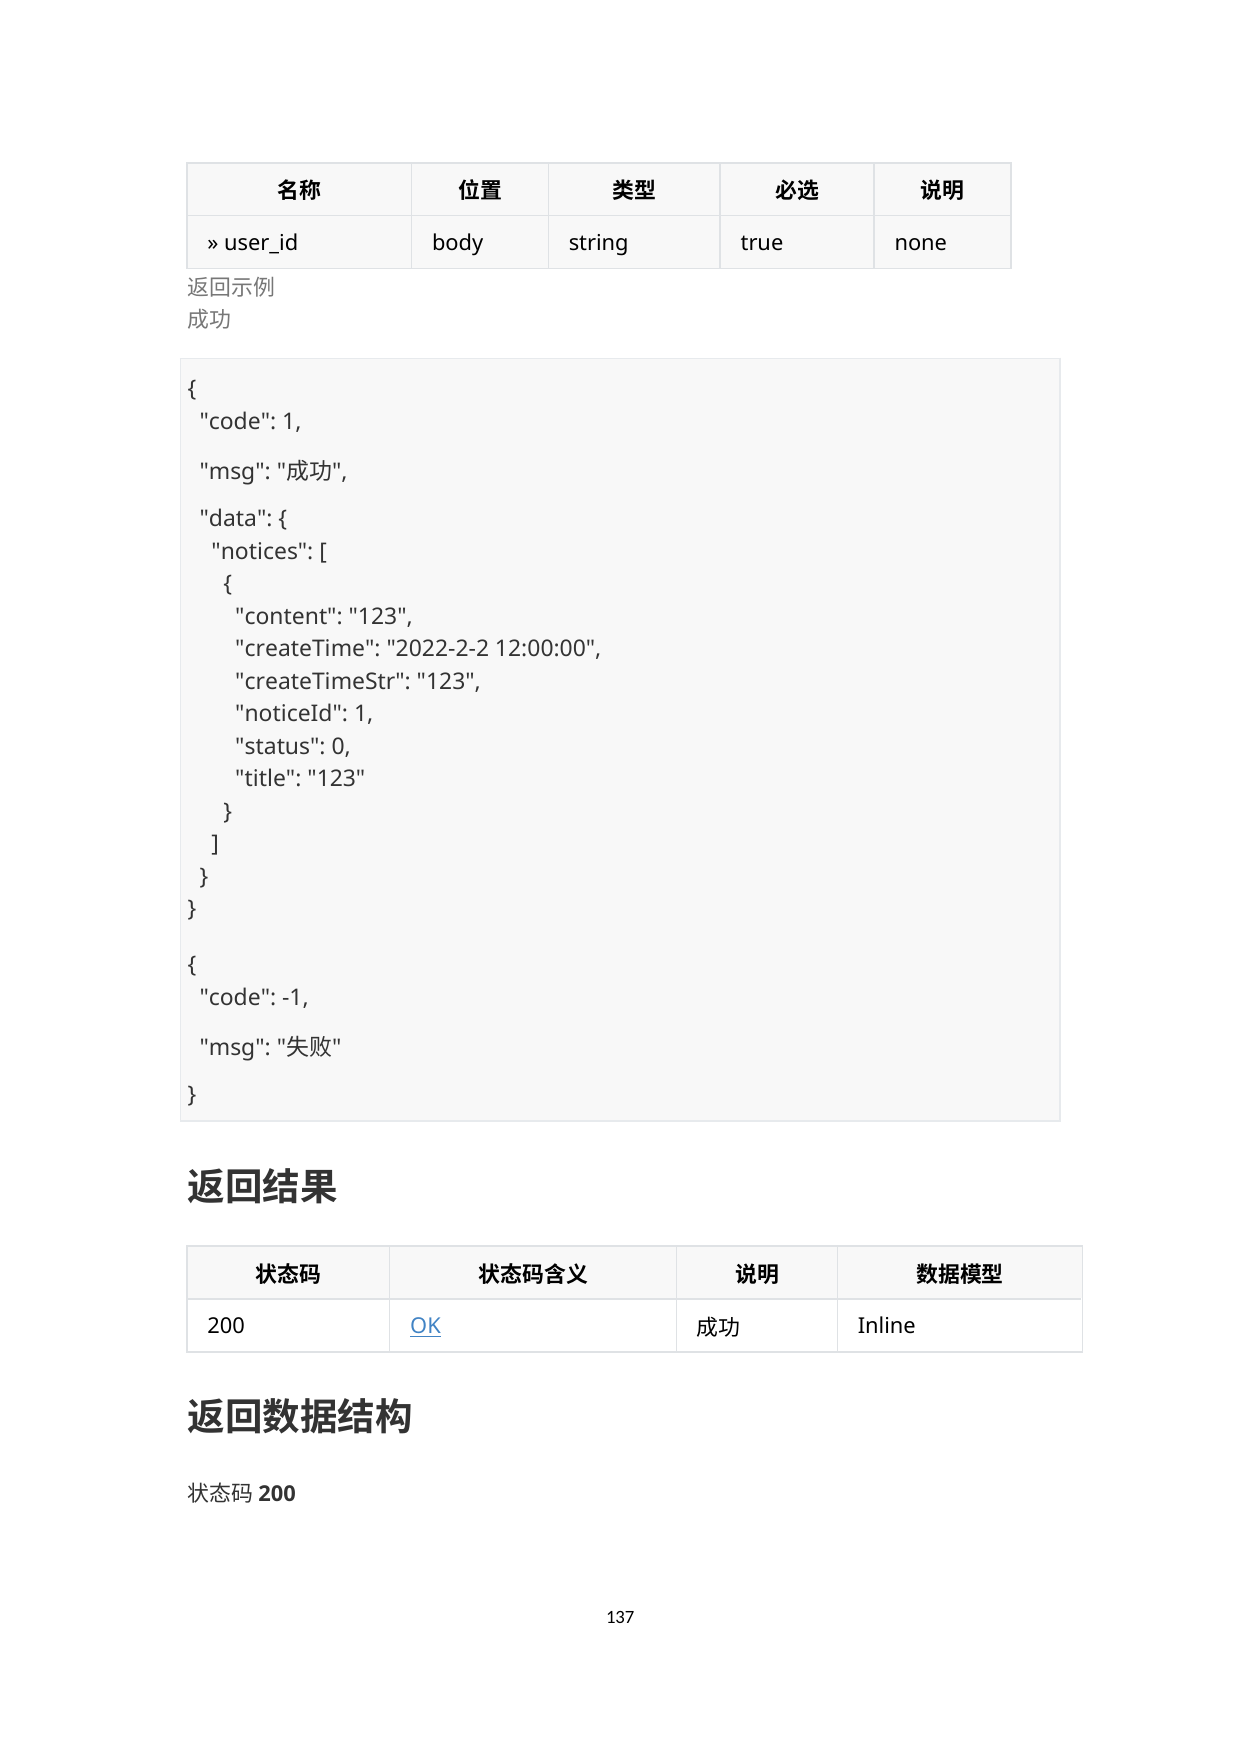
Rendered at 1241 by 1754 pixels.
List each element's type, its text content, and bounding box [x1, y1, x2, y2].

text 状态码 200 [187, 1476, 1053, 1508]
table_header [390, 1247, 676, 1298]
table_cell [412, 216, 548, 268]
text { "code": 1, "msg": "成功", "data": { "notices": [ { "content": "123", "createTime": "2022-2-2 12:00:00", "createTimeStr": "123", "noticeId": 1, "status": 0, "title": "123" } ] } } [181, 359, 1059, 924]
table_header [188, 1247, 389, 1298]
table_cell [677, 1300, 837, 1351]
text 返回数据结构 [187, 1382, 1053, 1447]
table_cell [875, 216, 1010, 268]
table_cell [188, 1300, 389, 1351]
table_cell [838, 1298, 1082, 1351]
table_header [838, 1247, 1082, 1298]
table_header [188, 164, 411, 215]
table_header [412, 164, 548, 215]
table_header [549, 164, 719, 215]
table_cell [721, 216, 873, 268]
text 返回结果 [187, 1151, 1053, 1216]
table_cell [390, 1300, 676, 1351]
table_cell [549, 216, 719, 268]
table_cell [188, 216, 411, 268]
text 成功 [187, 302, 1053, 334]
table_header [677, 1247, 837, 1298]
text 返回示例 [187, 269, 1053, 302]
text { "code": -1, "msg": "失败" } [181, 933, 1059, 1120]
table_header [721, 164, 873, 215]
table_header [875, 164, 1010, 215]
